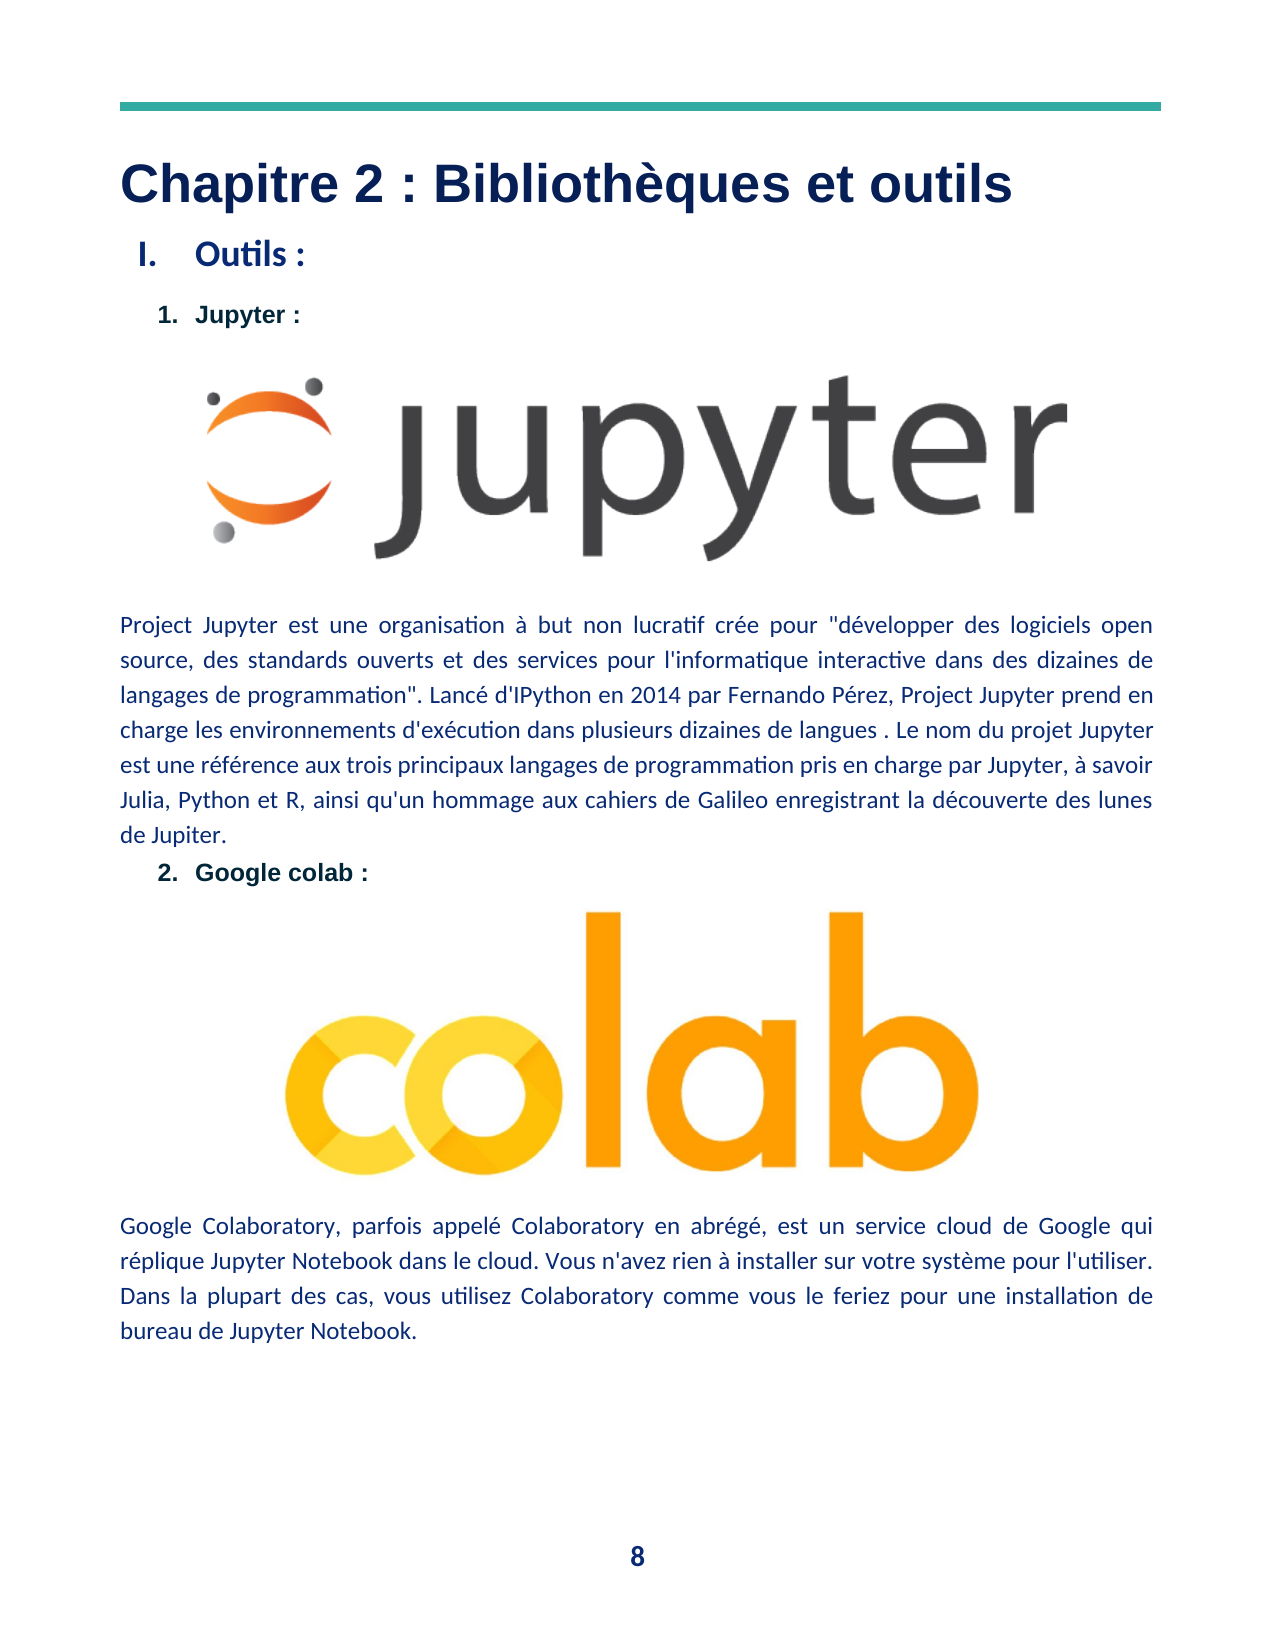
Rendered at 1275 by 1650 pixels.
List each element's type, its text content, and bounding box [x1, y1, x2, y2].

text Project Jupyter est une organisation à but non lucratif crée pour "développer des logiciels open source, des standards ouverts et des services pour l'informatique interactive dans des dizaines de langages de programmation". Lancé d'IPython en 2014 par Fernando Pérez, Project Jupyter prend en charge les environnements d'exécution dans plusieurs dizaines de langues . Le nom du projet Jupyter est une référence aux trois principaux langages de programmation pris en charge par Jupyter, à savoir Julia, Python et R, ainsi qu'un hommage aux cahiers de Galileo enregistrant la découverte des lunes de Jupiter. [120, 609, 1155, 849]
picture [272, 891, 1003, 1205]
text Google Colaboratory, parfois appelé Colaboratory en abrégé, est un service cloud de Google qui réplique Jupyter Notebook dans le cloud. Vous n'avez rien à installer sur votre système pour l'utiliser. Dans la plupart des cas, vous utilisez Colaboratory comme vous le feriez pour une installation de bureau de Jupyter Notebook. [120, 1210, 1155, 1345]
subtitle Jupyter : [157, 301, 1155, 329]
subtitle Google colab : [157, 858, 1155, 887]
subtitle Chapitre 2 : Bibliothèques et outils [120, 152, 1155, 214]
picture [207, 374, 1068, 563]
subtitle Outils : [157, 230, 1155, 276]
